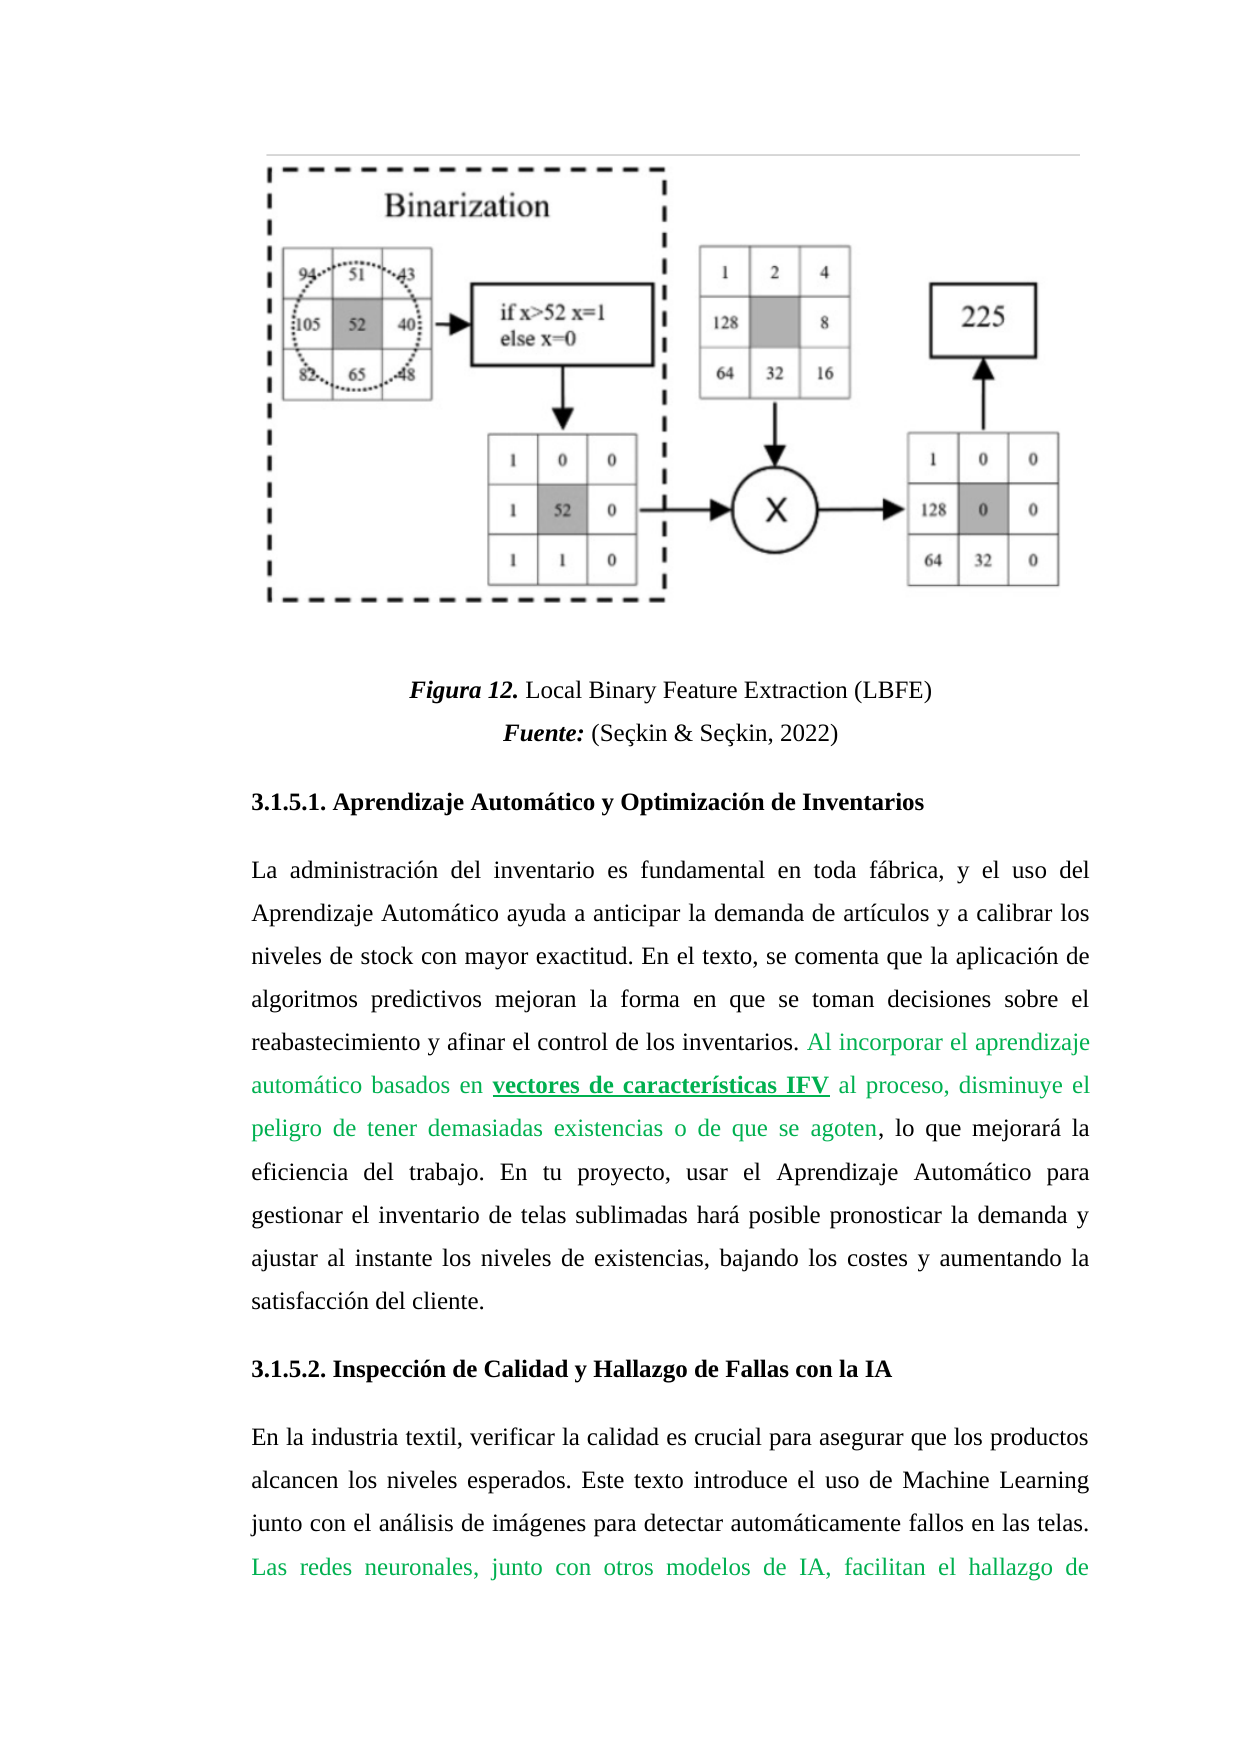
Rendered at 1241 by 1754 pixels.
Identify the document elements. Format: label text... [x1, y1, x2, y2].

picture [261, 150, 1080, 638]
text 3.1.5.2. Inspección de Calidad y Hallazgo de Fallas con la IA [251, 1354, 1090, 1383]
text La administración del inventario es fundamental en toda fábrica, y el uso del Aprendizaje Automático ayuda a anticipar la demanda de artículos y a calibrar los niveles de stock con mayor exactitud. En el texto, se comenta que la aplicación de algoritmos predictivos mejoran la forma en que se toman decisiones sobre el reabastecimiento y afinar el control de los inventarios. Al incorporar el aprendizaje automático basados en vectores de características IFV al proceso, disminuye el peligro de tener demasiadas existencias o de que se agoten, lo que mejorará la eficiencia del trabajo. En tu proyecto, usar el Aprendizaje Automático para gestionar el inventario de telas sublimadas hará posible pronosticar la demanda y ajustar al instante los niveles de existencias, bajando los costes y aumentando la satisfacción del cliente. [251, 855, 1090, 1315]
text 3.1.5.1. Aprendizaje Automático y Optimización de Inventarios [251, 787, 1090, 815]
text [251, 1422, 1090, 1580]
text Fuente: (Seçkin & Seçkin, 2022) [251, 718, 1090, 747]
text Figura 12. Local Binary Feature Extraction (LBFE) [251, 675, 1090, 704]
